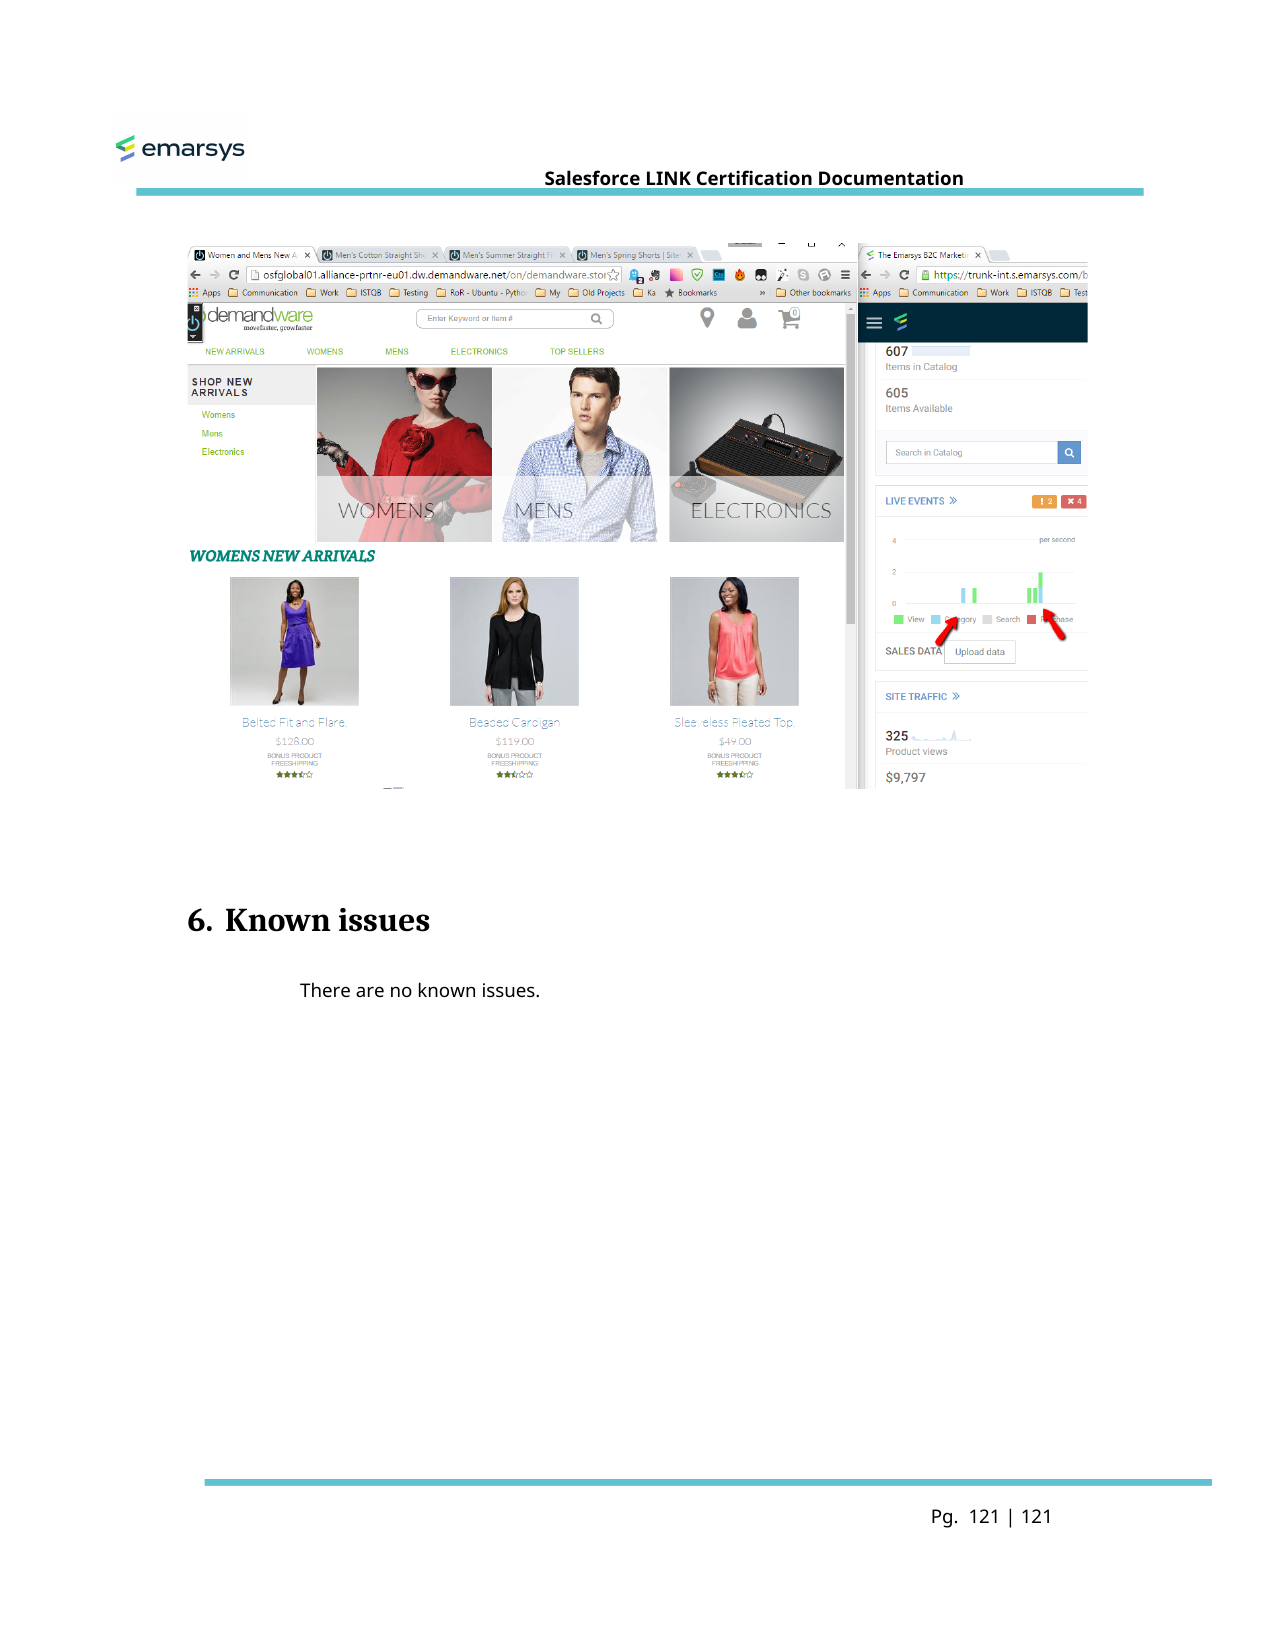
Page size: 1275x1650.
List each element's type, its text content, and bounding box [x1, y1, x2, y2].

picture [187, 243, 1088, 789]
picture [113, 111, 247, 185]
picture [895, 314, 906, 323]
subtitle Known issues [187, 902, 1087, 940]
picture [136, 188, 1144, 196]
picture [204, 1479, 1212, 1486]
text There are no known issues. [262, 977, 1087, 1003]
